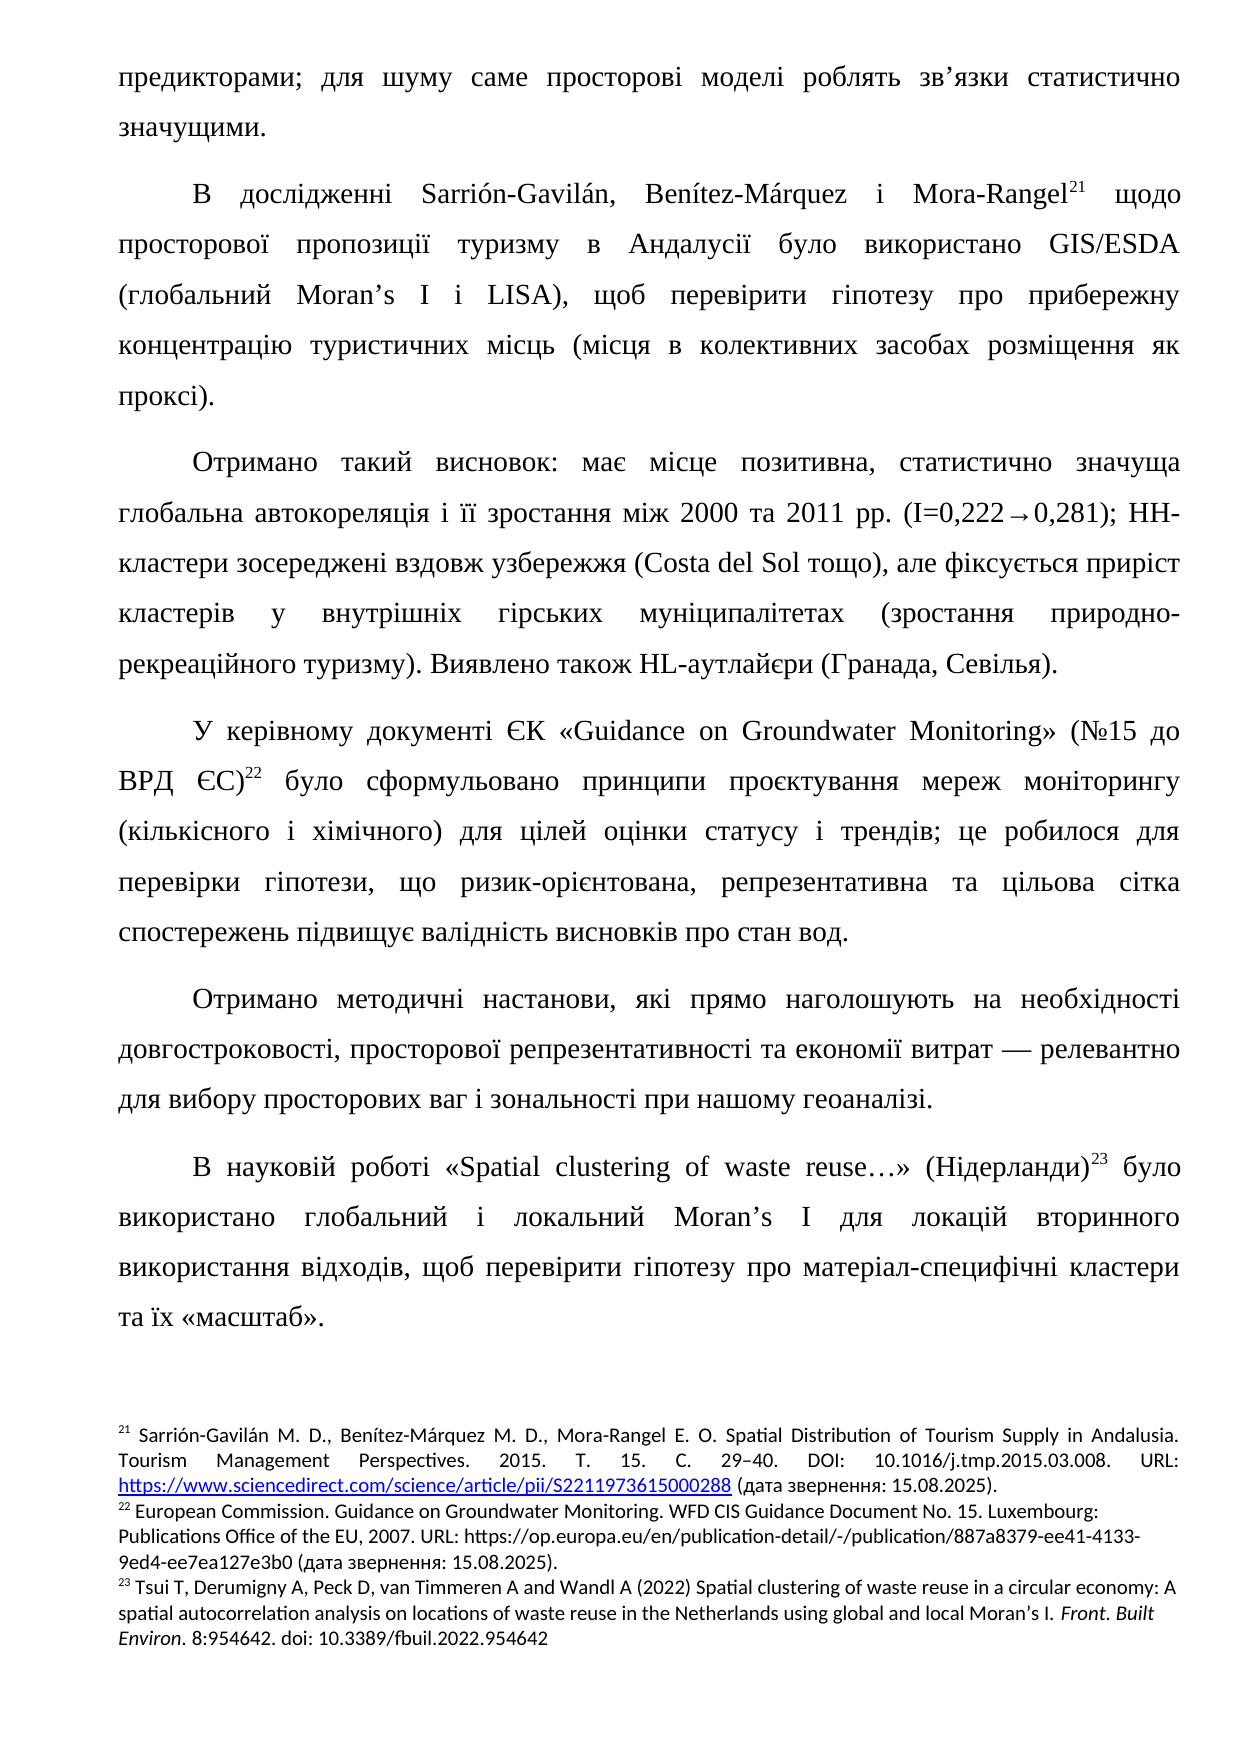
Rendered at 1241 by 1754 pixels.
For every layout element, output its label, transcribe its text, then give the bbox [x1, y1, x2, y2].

text В науковій роботі «Spatial clustering of waste reuse…» (Нідерланди) було використано глобальний і локальний Moran’s I для локацій вторинного використання відходів, щоб перевірити гіпотезу про матеріал-специфічні кластери та їх «масштаб». [118, 1149, 1181, 1333]
text У керівному документі ЄК «Guidance on Groundwater Monitoring» (№15 до ВРД ЄС) було сформульовано принципи проєктування мереж моніторингу (кількісного і хімічного) для цілей оцінки статусу і трендів; це робилося для перевірки гіпотези, що ризик-орієнтована, репрезентативна та цільова сітка спостережень підвищує валідність висновків про стан вод. [118, 713, 1181, 948]
text Отримано методичні настанови, які прямо наголошують на необхідності довгостроковості, просторової репрезентативності та економії витрат — релевантно для вибору просторових ваг і зональності при нашому геоаналізі. [118, 981, 1181, 1115]
text Отримано такий висновок: має місце позитивна, статистично значуща глобальна автокореляція і її зростання між 2000 та 2011 рр. (I=0,222→0,281); HH-кластери зосереджені вздовж узбережжя (Costa del Sol тощо), але фіксується приріст кластерів у внутрішніх гірських муніципалітетах (зростання природно-рекреаційного туризму). Виявлено також HL-аутлайєри (Гранада, Севілья). [118, 444, 1181, 679]
text В дослідженні Sarrión-Gavilán, Benítez-Márquez і Mora-Rangel щодо просторової пропозиції туризму в Андалусії було використано GIS/ESDA (глобальний Moran’s I і LISA), щоб перевірити гіпотезу про прибережну концентрацію туристичних місць (місця в колективних засобах розміщення як проксі). [118, 176, 1181, 411]
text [118, 59, 1181, 143]
